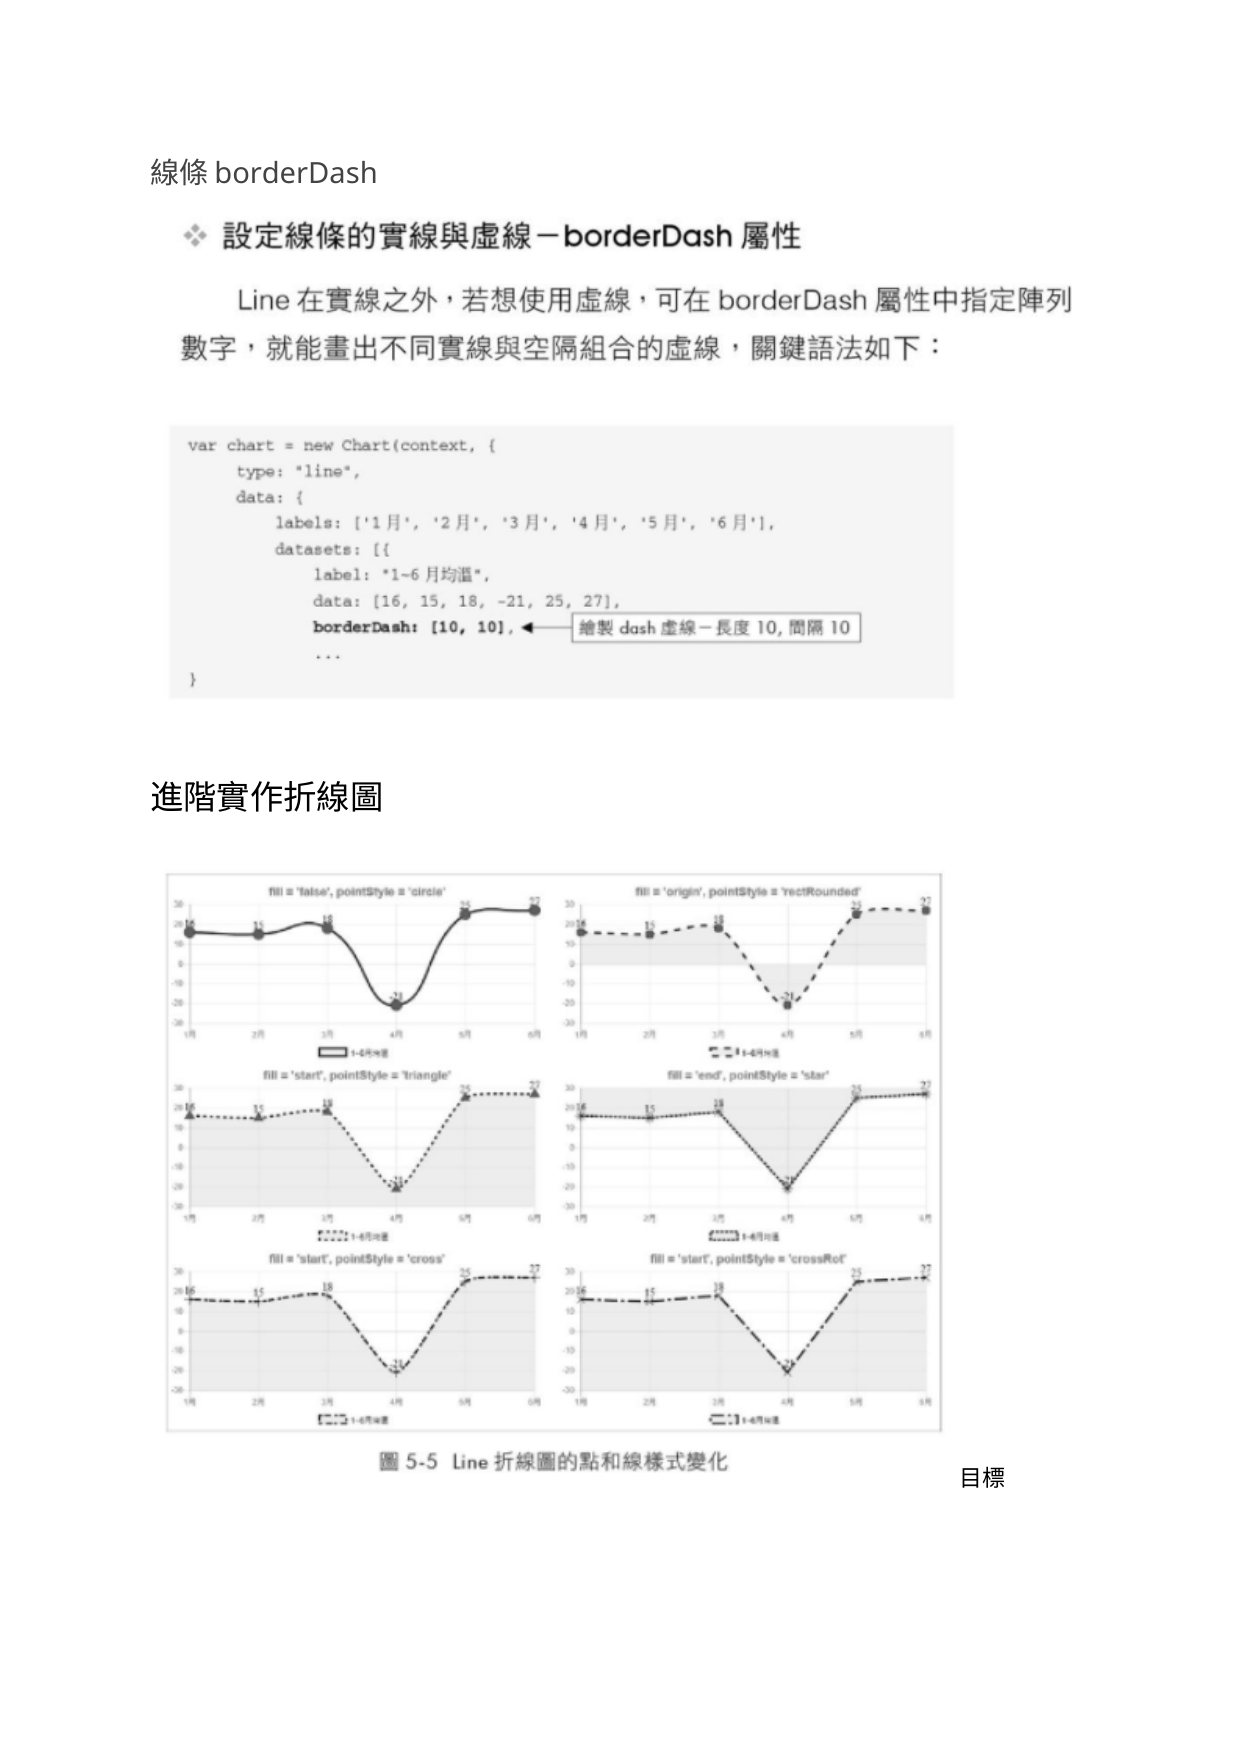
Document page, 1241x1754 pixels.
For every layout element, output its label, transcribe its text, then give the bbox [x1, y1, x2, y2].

picture [150, 200, 1091, 399]
subtitle 進階實作折線圖 [150, 770, 1090, 819]
picture [150, 402, 999, 729]
picture [150, 861, 960, 1487]
subtitle 線條borderDash [150, 150, 1090, 192]
